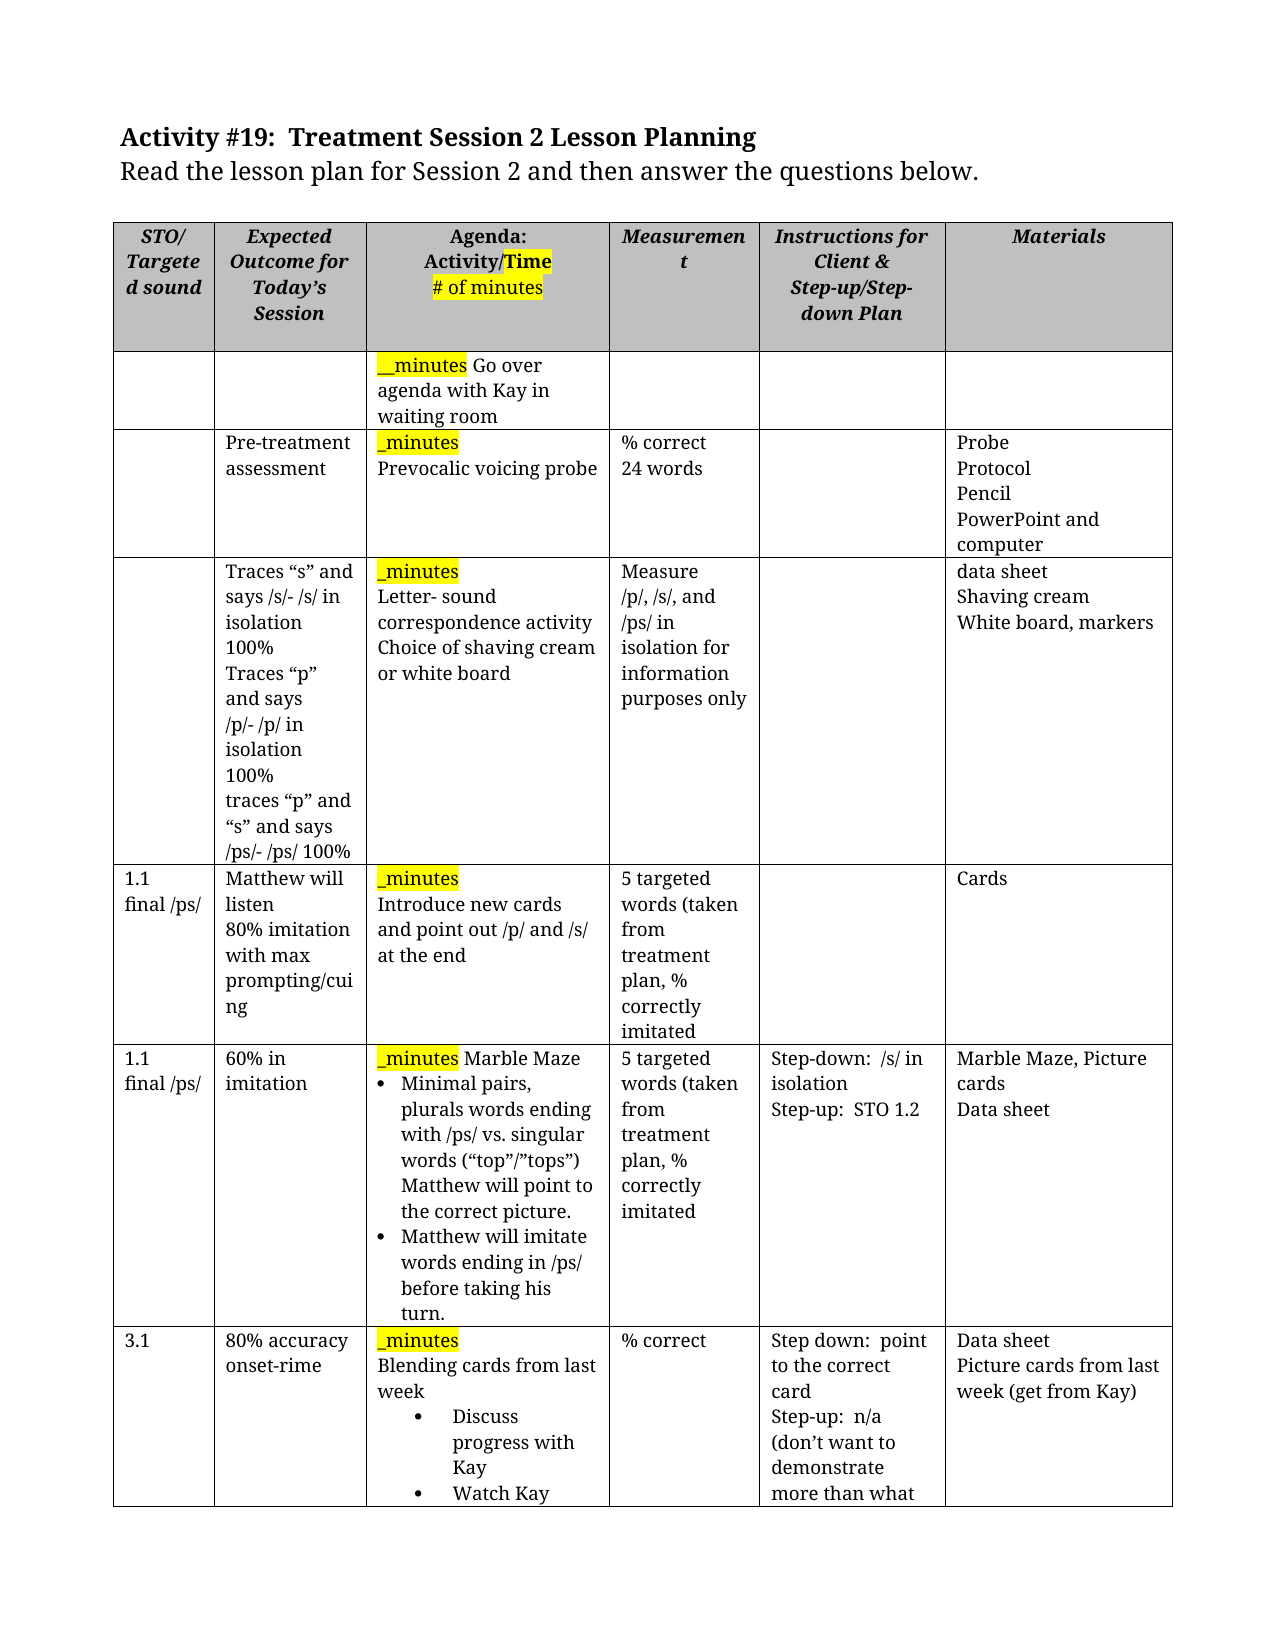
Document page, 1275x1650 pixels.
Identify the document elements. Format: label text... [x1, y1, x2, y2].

table_cell _minutes Letter- sound correspondence activity Choice of shaving cream or white board [367, 558, 609, 864]
table_cell 5 targeted words (taken from treatment plan, % correctly imitated [610, 1045, 759, 1326]
text Activity #19: Treatment Session 2 Lesson Planning [120, 120, 1162, 154]
table_header Measurement [610, 223, 759, 351]
table_cell [946, 352, 1172, 428]
table_cell [760, 352, 945, 428]
table_cell 5 targeted words (taken from treatment plan, % correctly imitated [610, 865, 759, 1044]
table_cell Matthew will listen 80% imitation with max prompting/cuing [215, 865, 366, 1044]
table_cell Data sheet Picture cards from last week (get from Kay) [946, 1327, 1172, 1506]
table_cell Marble Maze, Picture cards Data sheet [946, 1045, 1172, 1326]
table_cell % correct 24 words [610, 430, 759, 557]
table_cell [760, 558, 945, 864]
table_cell Measure /p/, /s/, and /ps/ in isolation for information purposes only [610, 558, 759, 864]
table_cell 60% in imitation [215, 1045, 366, 1326]
text Read the lesson plan for Session 2 and then answer the questions below. [120, 154, 1162, 188]
table_cell [114, 430, 214, 557]
table_cell Traces “s” and says /s/- /s/ in isolation 100% Traces “p” and says /p/- /p/ in isolation 100% traces “p” and “s” and says /ps/- /ps/ 100% [215, 558, 366, 864]
table_cell __minutes Go over agenda with Kay in waiting room [367, 352, 609, 428]
table_cell 1.1 final /ps/ [114, 865, 214, 1044]
table_cell [215, 352, 366, 428]
table_cell _minutes Introduce new cards and point out /p/ and /s/ at the end [367, 865, 609, 1044]
table_cell Cards [946, 865, 1172, 1044]
table_cell _minutes Prevocalic voicing probe [367, 430, 609, 557]
table_cell 3.1 [114, 1327, 214, 1506]
table_cell [760, 865, 945, 1044]
table_cell Step-down: /s/ in isolation Step-up: STO 1.2 [760, 1045, 945, 1326]
table_header Expected Outcome for Today’s Session [215, 223, 366, 351]
table_cell 1.1 final /ps/ [114, 1045, 214, 1326]
table_cell 80% accuracy onset-rime [215, 1327, 366, 1506]
table_cell Step down: point to the correct card Step-up: n/a (don’t want to demonstrate more than what we want Kay to do at home) [760, 1327, 945, 1506]
table_cell [114, 352, 214, 428]
table_header Instructions for Client & Step-up/Step-down Plan [760, 223, 945, 351]
table_cell [114, 558, 214, 864]
table_cell Pre-treatment assessment [215, 430, 366, 557]
table_header Agenda: Activity/Time # of minutes [367, 223, 609, 351]
table_cell data sheet Shaving cream White board, markers [946, 558, 1172, 864]
table_cell [610, 352, 759, 428]
table_cell % correct [610, 1327, 759, 1506]
table_cell _minutes Marble Maze Minimal pairs, plurals words ending with /ps/ vs. singular words (“top”/”tops”) Matthew will point to the correct picture. Matthew will imitate words ending in /ps/ before taking his turn. [367, 1045, 609, 1326]
table_cell Probe Protocol Pencil PowerPoint and computer [946, 430, 1172, 557]
table_header STO/ Targeted sound [114, 223, 214, 351]
table_cell [760, 430, 945, 557]
table_header Materials [946, 223, 1172, 351]
table_cell _minutes Blending cards from last week Discuss progress with Kay Watch Kay [367, 1327, 609, 1506]
